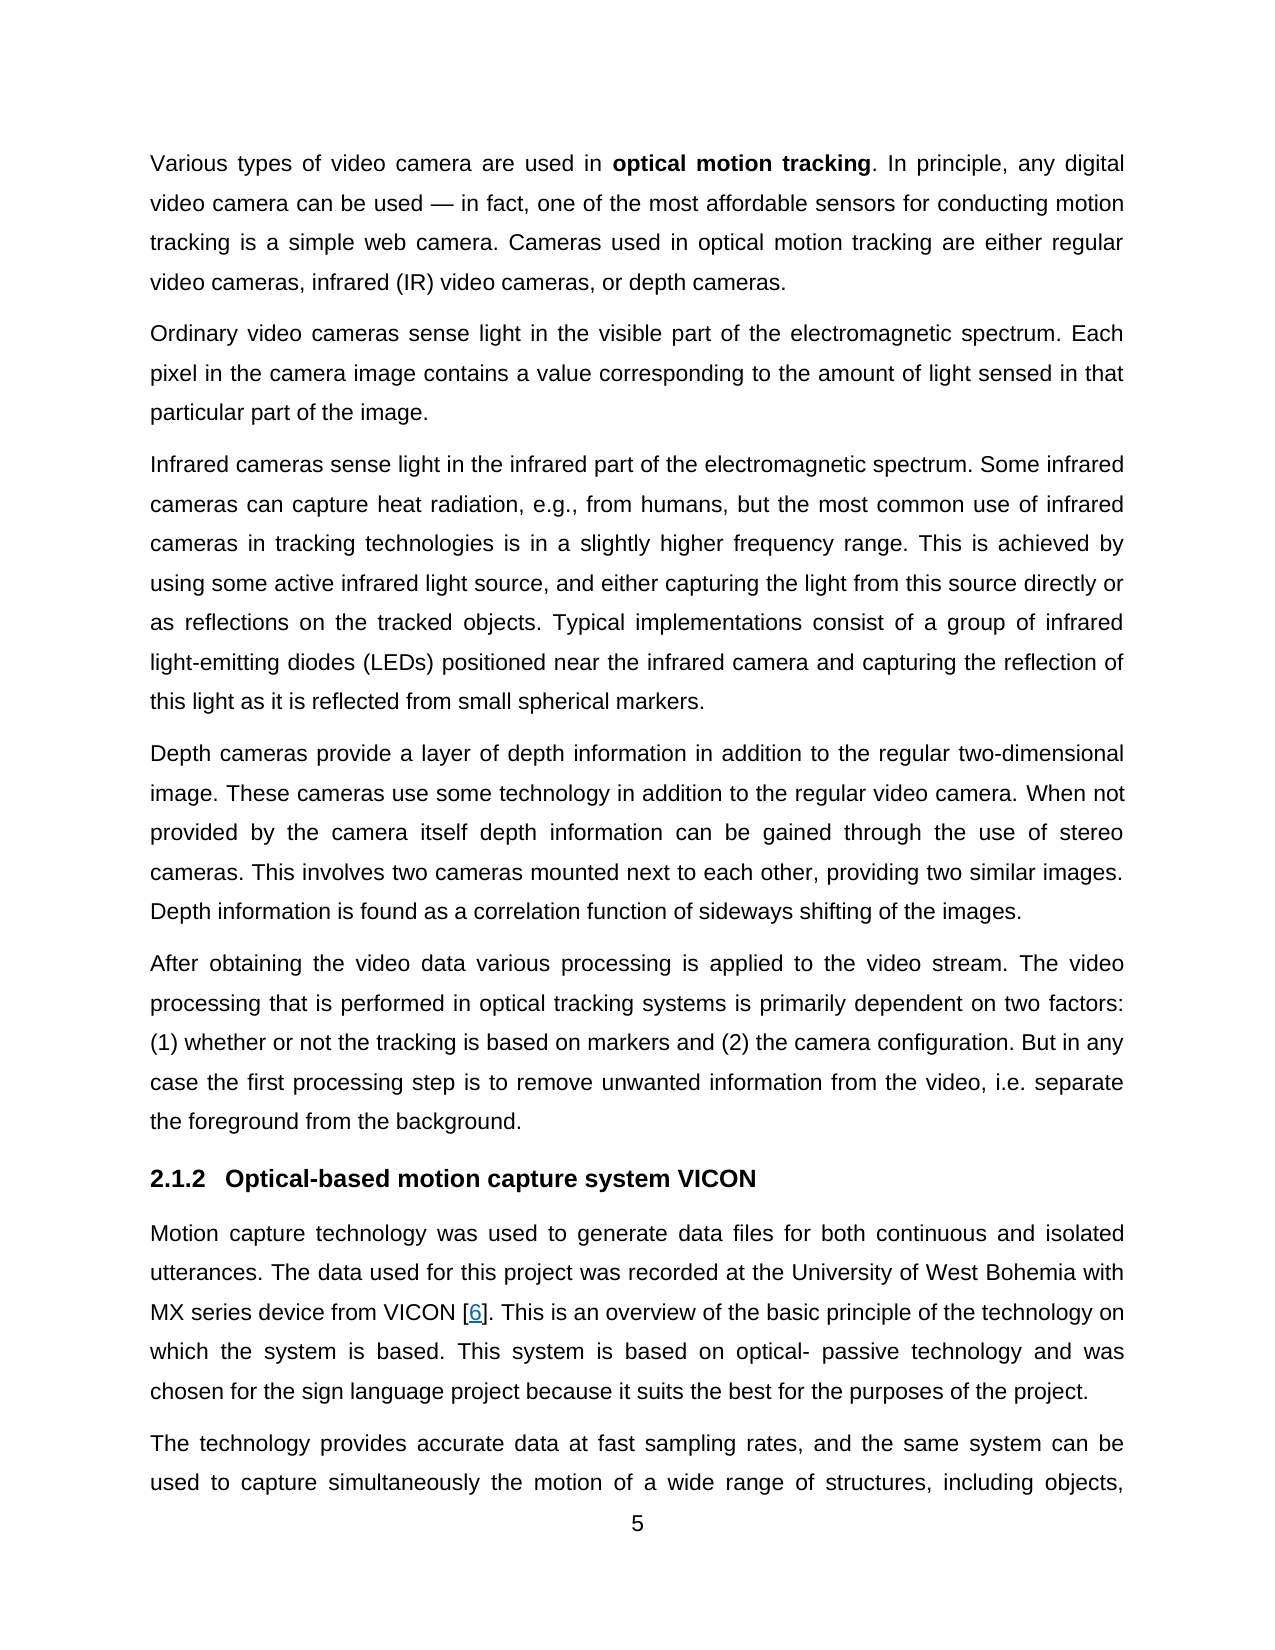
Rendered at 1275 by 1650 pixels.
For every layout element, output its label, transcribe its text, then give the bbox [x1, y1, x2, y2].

subtitle Optical-based motion capture system VICON [150, 1164, 1125, 1193]
text After obtaining the video data various processing is applied to the video stream. The video processing that is performed in optical tracking systems is primarily dependent on two factors: (1) whether or not the tracking is based on markers and (2) the camera configuration. But in any case the first processing step is to remove unwanted information from the video, i.e. separate the foreground from the background. [150, 950, 1125, 1134]
text Infrared cameras sense light in the infrared part of the electromagnetic spectrum. Some infrared cameras can capture heat radiation, e.g., from humans, but the most common use of infrared cameras in tracking technologies is in a slightly higher frequency range. This is achieved by using some active infrared light source, and either capturing the light from this source directly or as reflections on the tracked objects. Typical implementations consist of a group of infrared light-emitting diodes (LEDs) positioned near the infrared camera and capturing the reflection of this light as it is reflected from small spherical markers. [150, 451, 1125, 714]
text Various types of video camera are used in optical motion tracking. In principle, any digital video camera can be used — in fact, one of the most affordable sensors for conducting motion tracking is a simple web camera. Cameras used in optical motion tracking are either regular video cameras, infrared (IR) video cameras, or depth cameras. [150, 150, 1125, 295]
text Depth cameras provide a layer of depth information in addition to the regular two-dimensional image. These cameras use some technology in addition to the regular video camera. When not provided by the camera itself depth information can be gained through the use of stereo cameras. This involves two cameras mounted next to each other, providing two similar images. Depth information is found as a correlation function of sideways shifting of the images. [150, 740, 1125, 924]
text Motion capture technology was used to generate data files for both continuous and isolated utterances. The data used for this project was recorded at the University of West Bohemia with MX series device from VICON [6]. This is an overview of the basic principle of the technology on which the system is based. This system is based on optical- passive technology and was chosen for the sign language project because it suits the best for the purposes of the project. [150, 1220, 1125, 1404]
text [150, 1430, 1125, 1496]
text Ordinary video cameras sense light in the visible part of the electromagnetic spectrum. Each pixel in the camera image contains a value corresponding to the amount of light sensed in that particular part of the image. [150, 320, 1125, 426]
